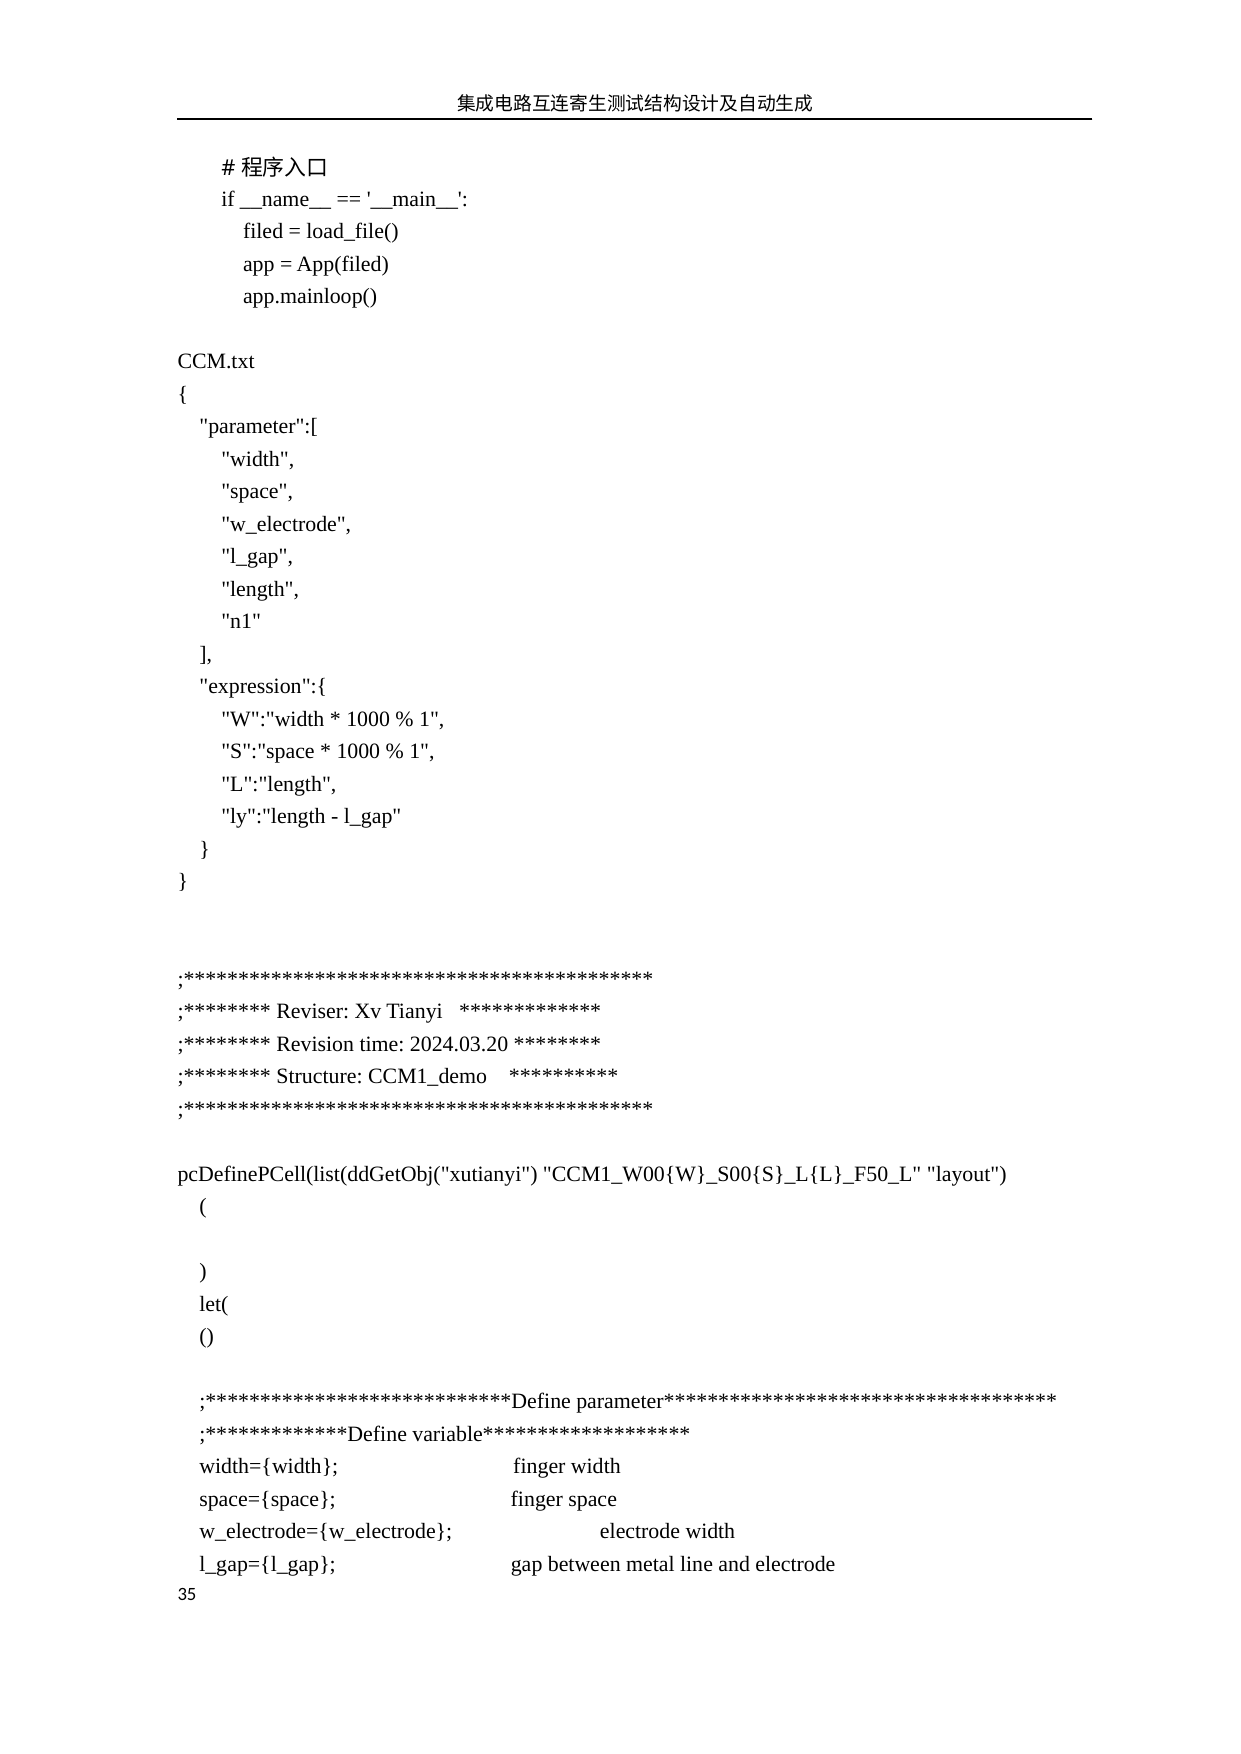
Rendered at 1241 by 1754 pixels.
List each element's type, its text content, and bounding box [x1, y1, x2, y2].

text "l_gap", [177, 540, 1092, 572]
text ) [177, 1255, 1092, 1287]
text "n1" [177, 605, 1092, 637]
text app.mainloop() [177, 280, 1092, 312]
text ;******** Reviser: Xv Tianyi ************* [177, 995, 1092, 1027]
text } [177, 865, 1092, 897]
text "S":"space * 1000 % 1", [177, 735, 1092, 767]
text let( [177, 1287, 1092, 1320]
text filed = load_file() [177, 215, 1092, 247]
text ;****************************Define parameter************************************ [177, 1385, 1092, 1417]
text "length", [177, 572, 1092, 605]
text ], [177, 637, 1092, 670]
text "L":"length", [177, 767, 1092, 800]
text width={width}; finger width [177, 1450, 1092, 1482]
text app = App(filed) [177, 247, 1092, 280]
text "space", [177, 475, 1092, 507]
text l_gap={l_gap}; gap between metal line and electrode [177, 1547, 1092, 1580]
text } [177, 832, 1092, 865]
text () [177, 1320, 1092, 1352]
text "ly":"length - l_gap" [177, 800, 1092, 832]
text "W":"width * 1000 % 1", [177, 702, 1092, 735]
text # 程序入口 [177, 150, 1092, 182]
text ( [177, 1190, 1092, 1222]
text ;******************************************* [177, 962, 1092, 995]
text ;******** Revision time: 2024.03.20 ******** [177, 1027, 1092, 1060]
text "parameter":[ [177, 410, 1092, 442]
text w_electrode={w_electrode}; electrode width [177, 1515, 1092, 1547]
text "expression":{ [177, 670, 1092, 702]
text ;*************Define variable******************* [177, 1417, 1092, 1450]
text pcDefinePCell(list(ddGetObj("xutianyi") "CCM1_W00{W}_S00{S}_L{L}_F50_L" "layout") [177, 1157, 1092, 1190]
text ;******************************************* [177, 1092, 1092, 1125]
text ;******** Structure: CCM1_demo ********** [177, 1060, 1092, 1092]
text CCM.txt [177, 345, 1092, 377]
text if __name__ == '__main__': [177, 182, 1092, 215]
text "width", [177, 442, 1092, 475]
text "w_electrode", [177, 507, 1092, 540]
text space={space}; finger space [177, 1482, 1092, 1515]
text { [177, 377, 1092, 410]
